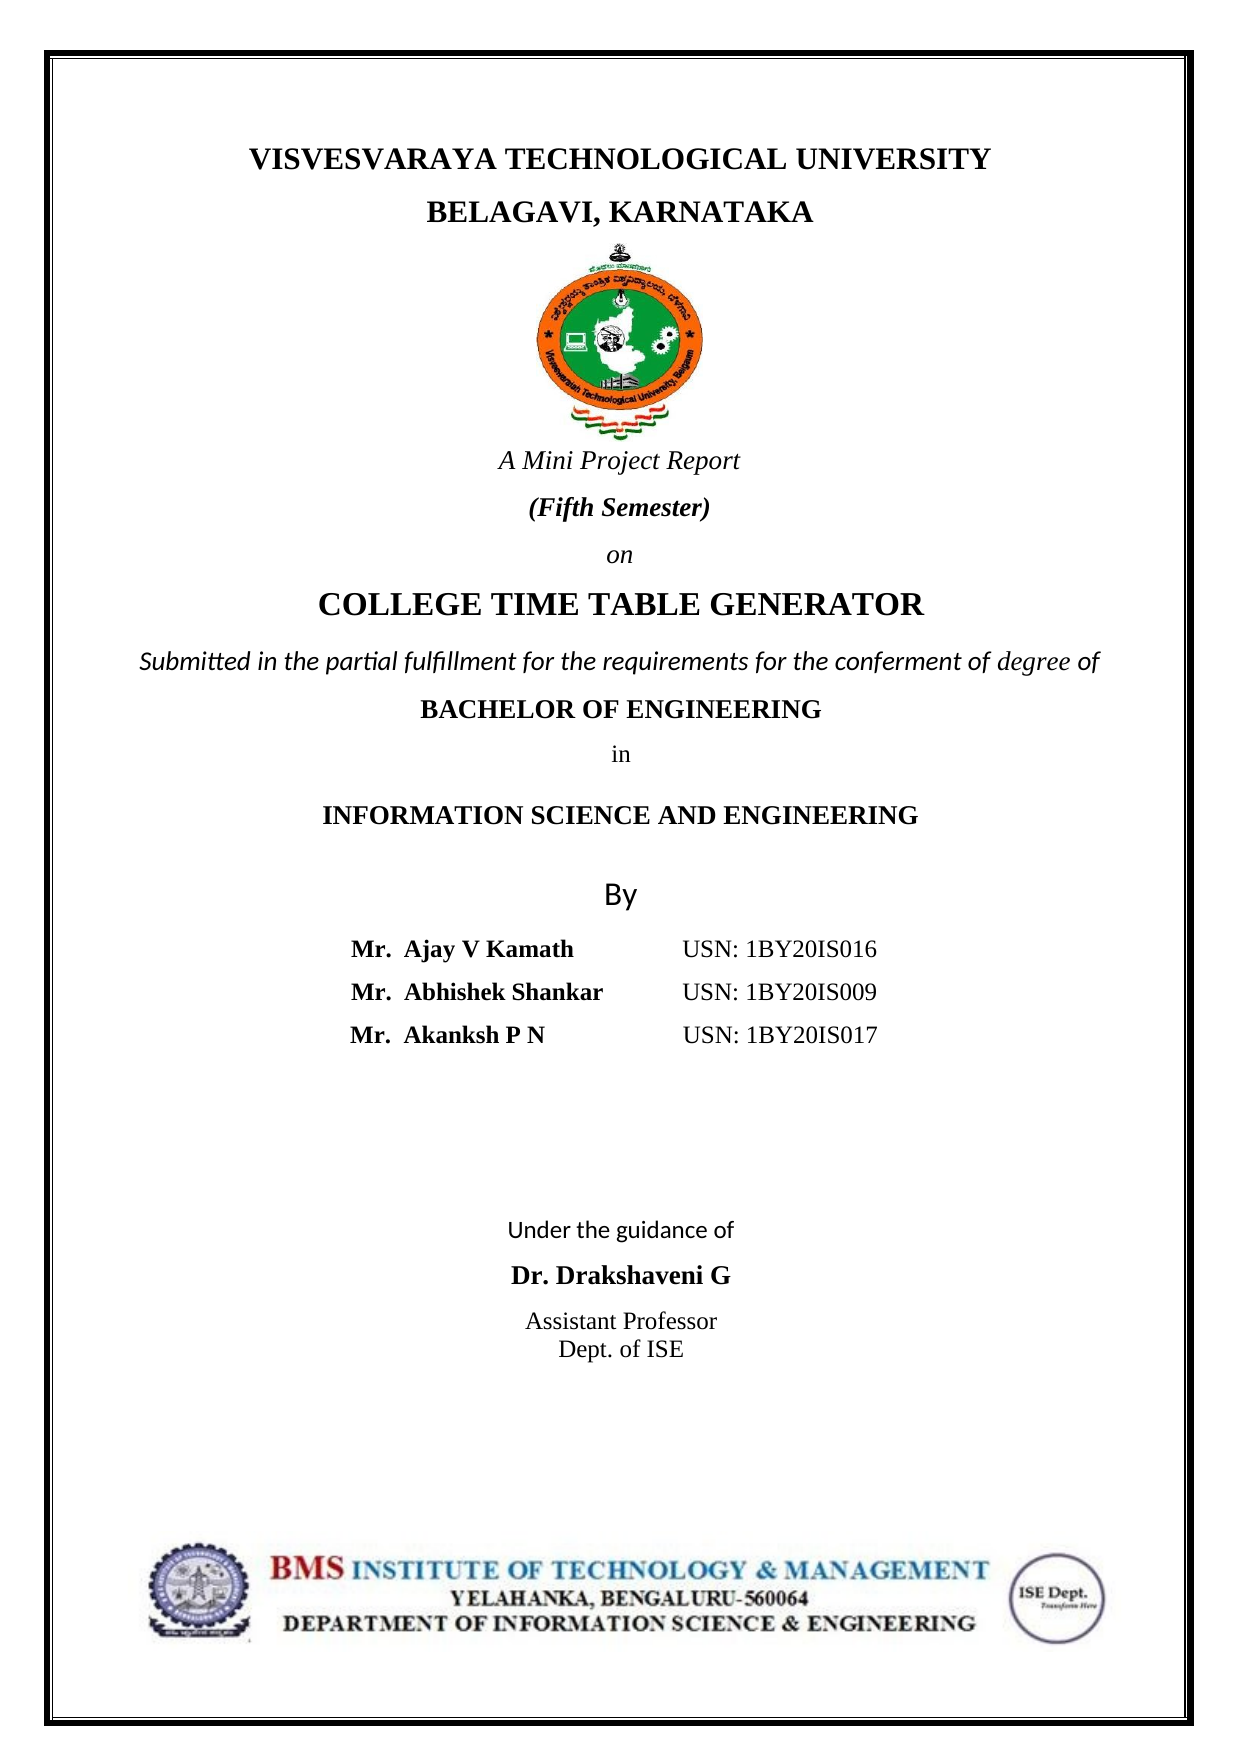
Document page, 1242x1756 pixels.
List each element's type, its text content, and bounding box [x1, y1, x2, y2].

text Mr. Akanksh P N USN: 1BY20IS017 [53, 1020, 1184, 1049]
text Under the guidance of [176, 1214, 1066, 1244]
text BACHELOR OF ENGINEERING [176, 694, 1066, 725]
text A Mini Project Report [176, 444, 1066, 475]
text Mr. Ajay V Kamath USN: 1BY20IS016 [53, 934, 1184, 962]
text Submitted in the partial fulfillment for the requirements for the conferment of degree of [57, 644, 1184, 677]
text COLLEGE TIME TABLE GENERATOR [176, 584, 1066, 623]
text in [176, 739, 1066, 768]
text Mr. Abhishek Shankar USN: 1BY20IS009 [53, 977, 1184, 1006]
picture [536, 243, 703, 442]
picture [127, 1531, 1122, 1652]
text on [176, 538, 1066, 569]
text Dr. Drakshaveni G [497, 1260, 745, 1291]
text VISVESVARAYA TECHNOLOGICAL UNIVERSITY BELAGAVI, KARNATAKA [174, 140, 1066, 229]
text INFORMATION SCIENCE AND ENGINEERING [175, 799, 1066, 830]
text Assistant Professor Dept. of ISE [497, 1307, 745, 1363]
text (Fifth Semester) [176, 491, 1066, 523]
text By [175, 873, 1066, 914]
